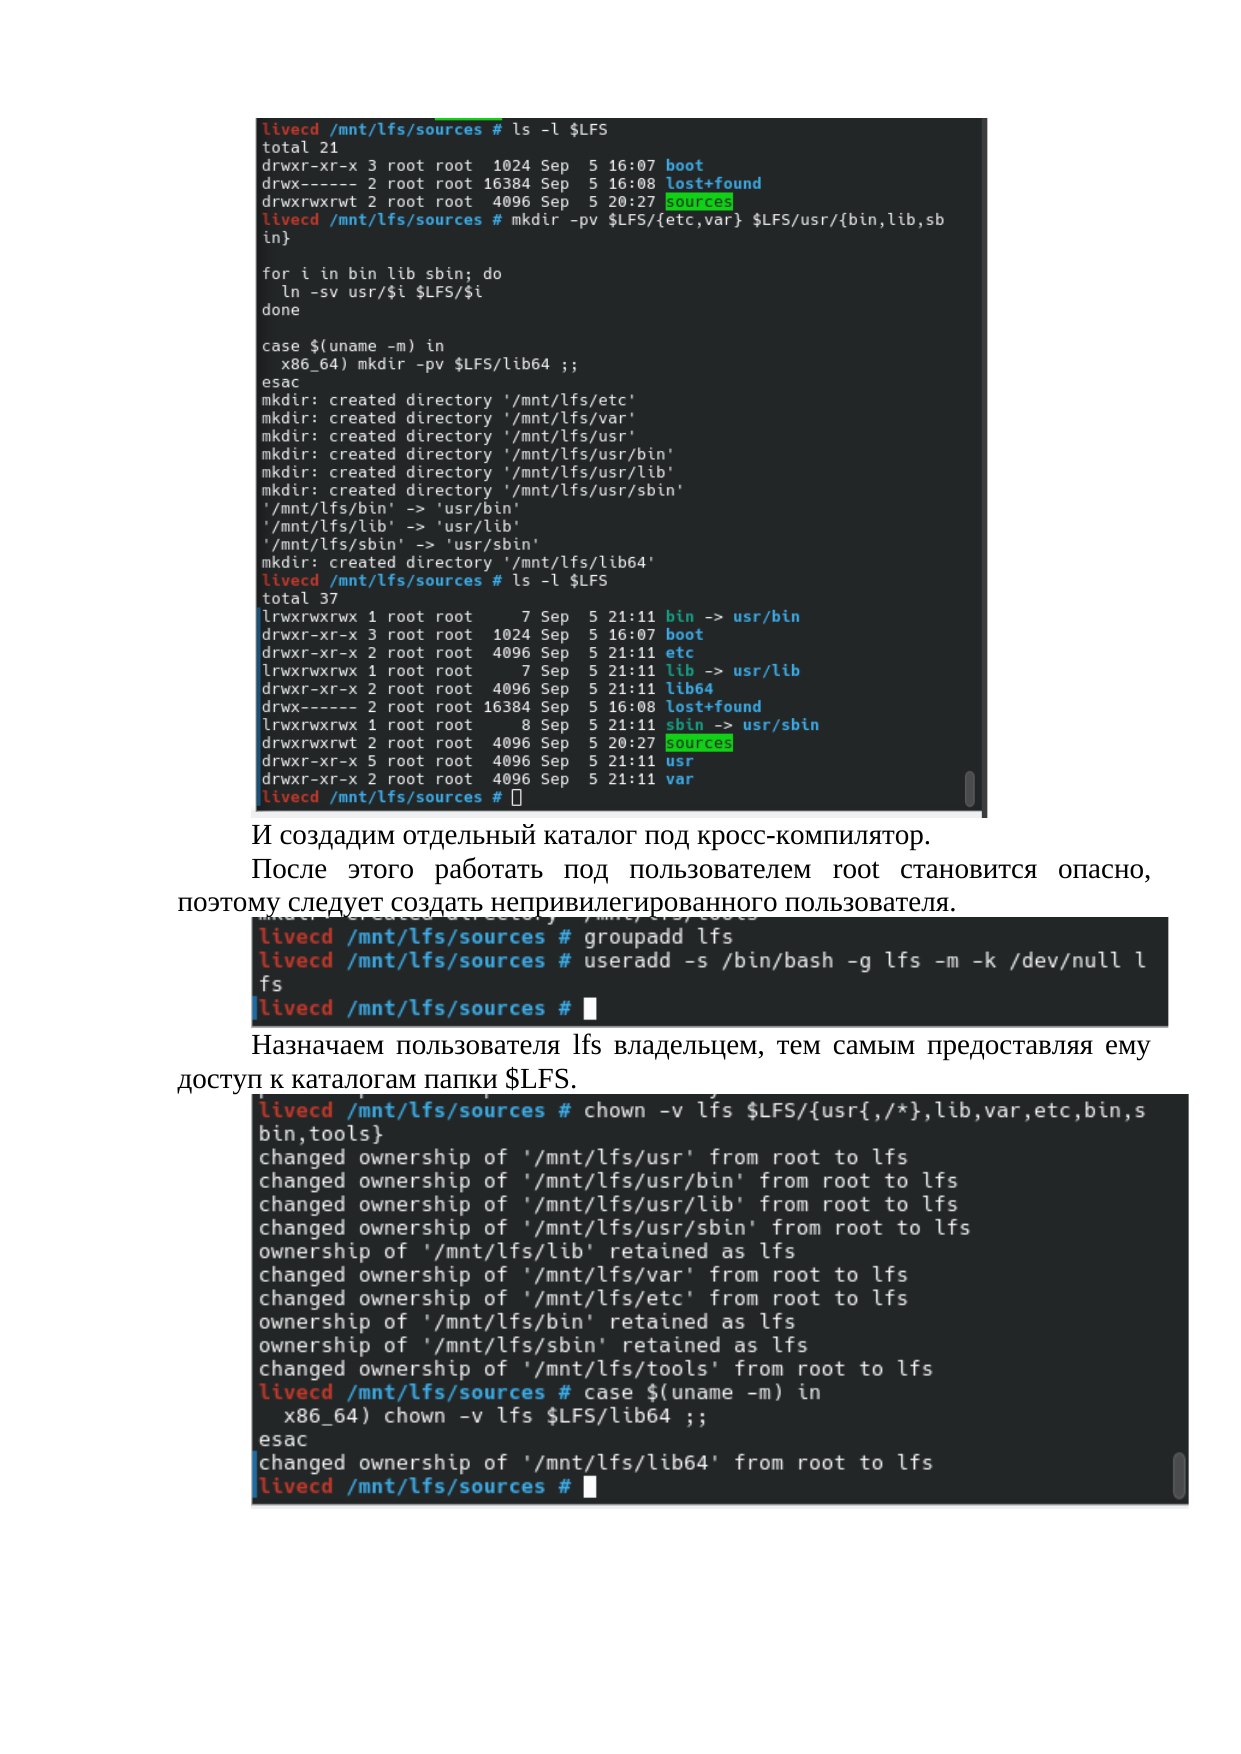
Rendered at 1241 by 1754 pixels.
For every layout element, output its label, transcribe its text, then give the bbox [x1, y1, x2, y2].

picture [251, 118, 988, 818]
picture [251, 1094, 1189, 1509]
text И создадим отдельный каталог под кросс-компилятор. [177, 817, 1152, 851]
picture [251, 917, 1169, 1028]
text После этого работать под пользователем root становится опасно, поэтому следует создать непривилегированного пользователя. [177, 851, 1152, 918]
text Назначаем пользователя lfs владельцем, тем самым предоставляя ему доступ к каталогам папки $LFS. [177, 1027, 1152, 1094]
